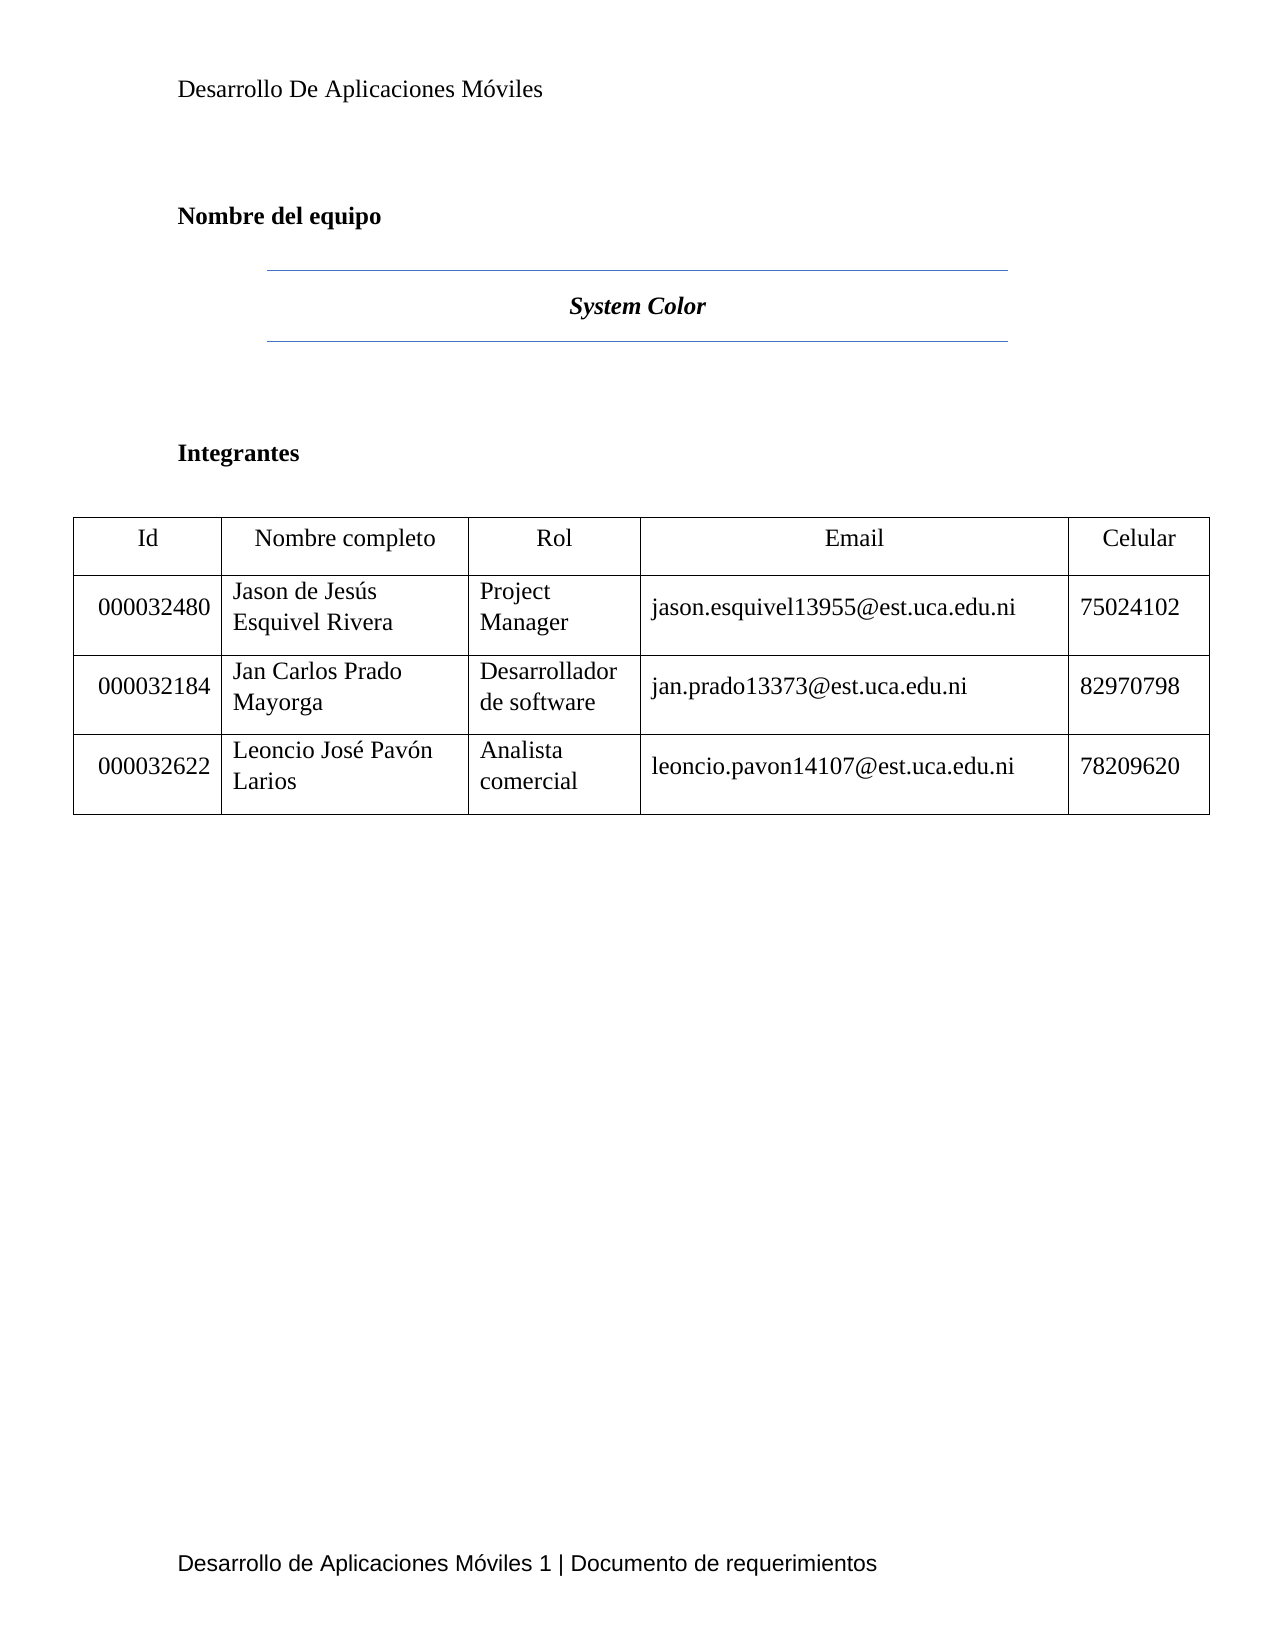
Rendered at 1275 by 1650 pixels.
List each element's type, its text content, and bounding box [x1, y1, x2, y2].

table_cell Jason de Jesús Esquivel Rivera [222, 576, 468, 655]
table_header Nombre completo [222, 518, 468, 575]
table_header Email [641, 518, 1068, 575]
table_cell Leoncio José Pavón Larios [222, 735, 468, 814]
table_cell 78209620 [1069, 735, 1209, 814]
table_header Id [74, 518, 221, 575]
table_cell 000032480 [74, 576, 221, 655]
subtitle Nombre del equipo [177, 201, 1098, 230]
table_cell Project Manager [469, 576, 640, 655]
table_cell Desarrollador de software [469, 656, 640, 734]
table_cell 82970798 [1069, 656, 1209, 734]
subtitle Integrantes [177, 438, 1098, 467]
text System Color [267, 271, 1008, 341]
table_cell Analista comercial [469, 735, 640, 814]
table_cell 000032184 [74, 656, 221, 734]
table_header Celular [1069, 518, 1209, 575]
table_cell jason.esquivel13955@est.uca.edu.ni [641, 576, 1068, 655]
table_cell jan.prado13373@est.uca.edu.ni [641, 656, 1068, 734]
table_cell Jan Carlos Prado Mayorga [222, 656, 468, 734]
table_cell 000032622 [74, 735, 221, 814]
table_cell 75024102 [1069, 576, 1209, 655]
table_header Rol [469, 518, 640, 575]
table_cell leoncio.pavon14107@est.uca.edu.ni [641, 735, 1068, 814]
